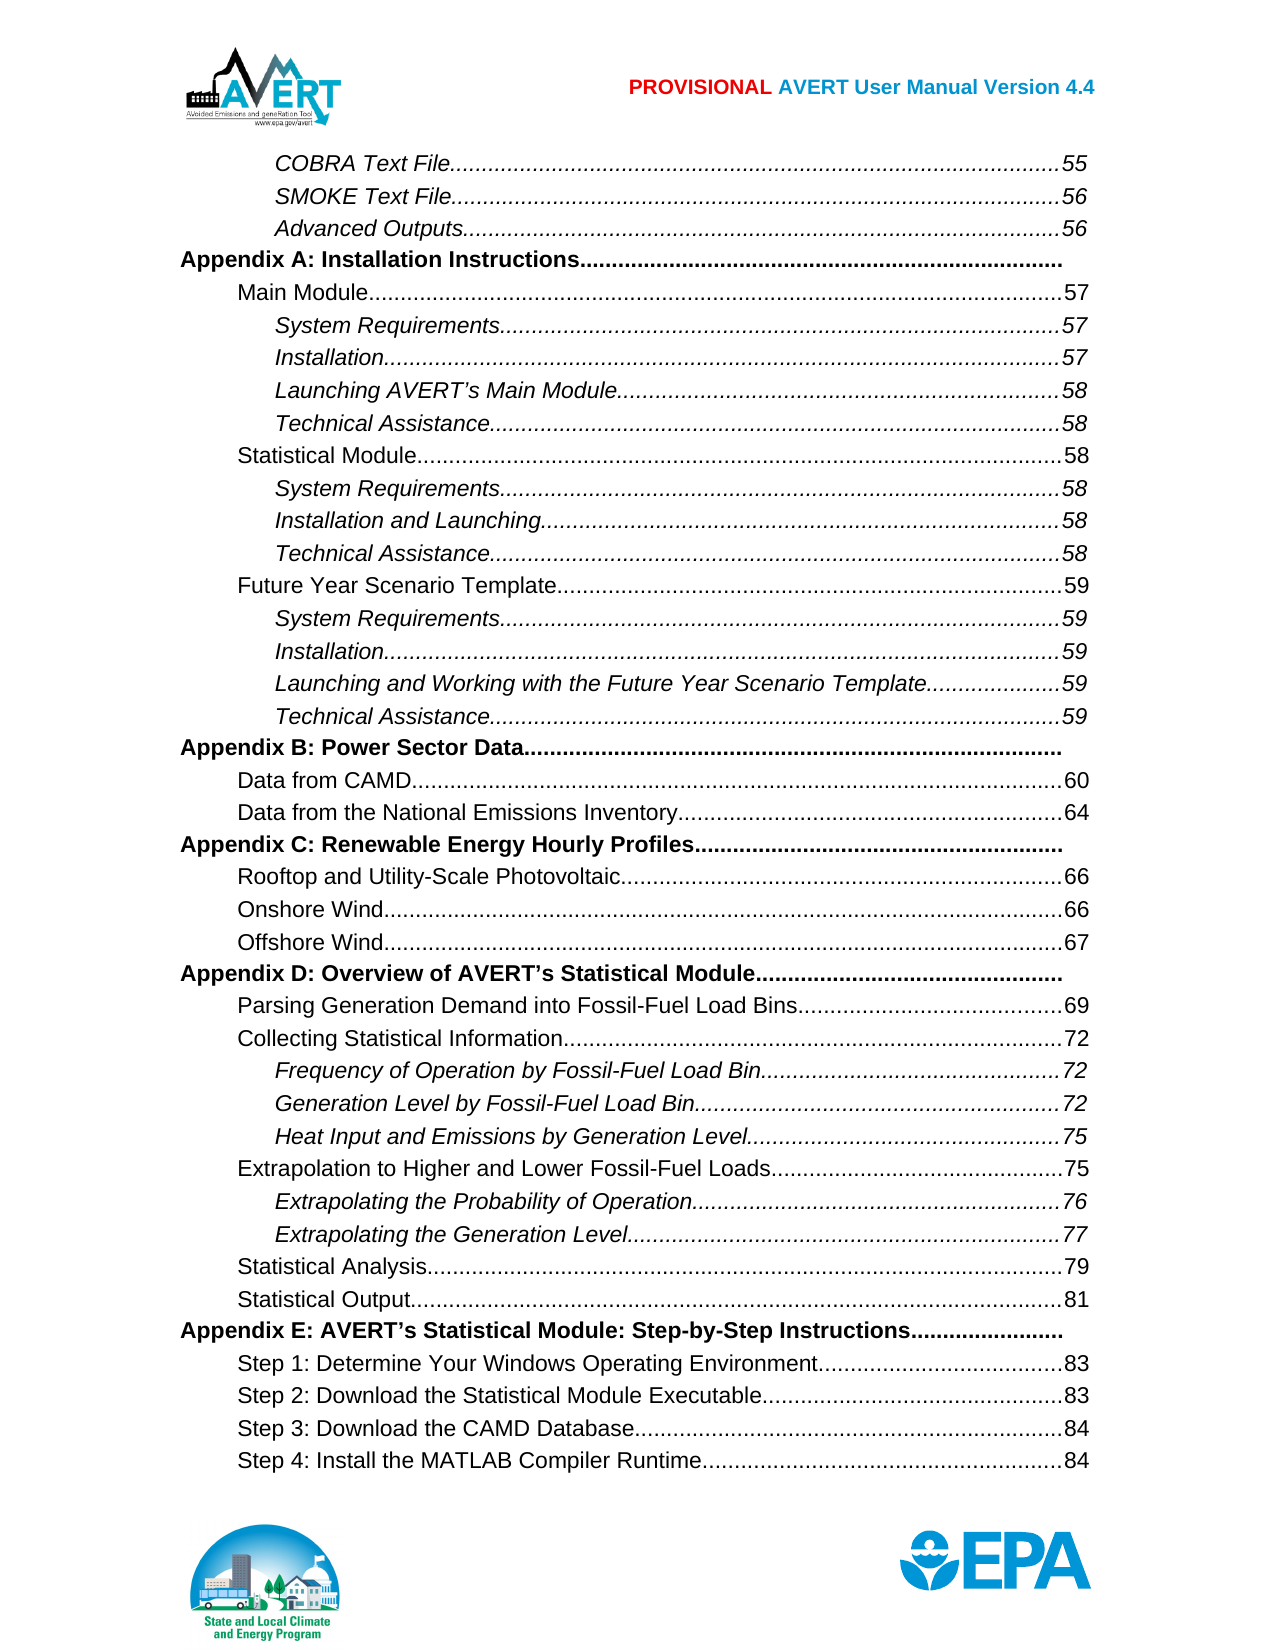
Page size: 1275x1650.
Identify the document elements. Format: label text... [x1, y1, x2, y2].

picture [180, 40, 347, 131]
text Parsing Generation Demand into Fossil-Fuel Load Bins 69 [237, 992, 1071, 1019]
text Launching and Working with the Future Year Scenario Template 59 [274, 670, 1071, 697]
text System Requirements 59 [274, 605, 1071, 631]
text Installation and Launching 58 [274, 507, 1071, 534]
text Installation 59 [274, 638, 1071, 664]
picture [183, 1522, 347, 1649]
text Statistical Analysis 79 [237, 1253, 1071, 1279]
text Generation Level by Fossil-Fuel Load Bin 72 [274, 1090, 1071, 1116]
text Offshore Wind 67 [237, 928, 1071, 955]
text Technical Assistance 59 [274, 703, 1071, 729]
text Step 1: Determine Your Windows Operating Environment 83 [237, 1349, 1071, 1376]
text Extrapolating the Generation Level 77 [274, 1221, 1071, 1247]
text Statistical Output 81 [237, 1286, 1071, 1312]
text Main Module 57 [237, 279, 1071, 305]
text Step 2: Download the Statistical Module Executable 83 [237, 1382, 1071, 1408]
text Future Year Scenario Template 59 [237, 572, 1071, 599]
text Technical Assistance 58 [274, 409, 1071, 436]
text Step 4: Install the MATLAB Compiler Runtime 84 [237, 1447, 1071, 1474]
text Appendix A: Installation Instructions 57 [180, 248, 1061, 273]
text Extrapolation to Higher and Lower Fossil-Fuel Loads 75 [237, 1155, 1071, 1182]
text Data from the National Emissions Inventory 64 [237, 799, 1071, 826]
text Rooftop and Utility-Scale Photovoltaic 66 [237, 863, 1071, 889]
text Data from CAMD 60 [237, 767, 1071, 793]
text Appendix D: Overview of AVERT’s Statistical Module 69 [180, 961, 1061, 986]
text COBRA Text File 55 [274, 150, 1071, 176]
text Launching AVERT’s Main Module 58 [274, 377, 1071, 403]
text Installation 57 [274, 344, 1071, 371]
text Heat Input and Emissions by Generation Level 75 [274, 1123, 1071, 1149]
text Frequency of Operation by Fossil-Fuel Load Bin 72 [274, 1057, 1071, 1084]
text System Requirements 58 [274, 475, 1071, 501]
text Onshore Wind 66 [237, 896, 1071, 922]
text Appendix E: AVERT’s Statistical Module: Step-by-Step Instructions 83 [180, 1318, 1061, 1343]
text SMOKE Text File 56 [274, 183, 1071, 209]
text Appendix C: Renewable Energy Hourly Profiles 66 [180, 832, 1061, 857]
text Statistical Module 58 [237, 442, 1071, 468]
text Advanced Outputs 56 [274, 215, 1071, 242]
text Technical Assistance 58 [274, 540, 1071, 566]
text System Requirements 57 [274, 312, 1071, 338]
text Appendix B: Power Sector Data 60 [180, 736, 1061, 761]
text Extrapolating the Probability of Operation 76 [274, 1188, 1071, 1214]
text Step 3: Download the CAMD Database 84 [237, 1415, 1071, 1441]
text Collecting Statistical Information 72 [237, 1025, 1071, 1051]
